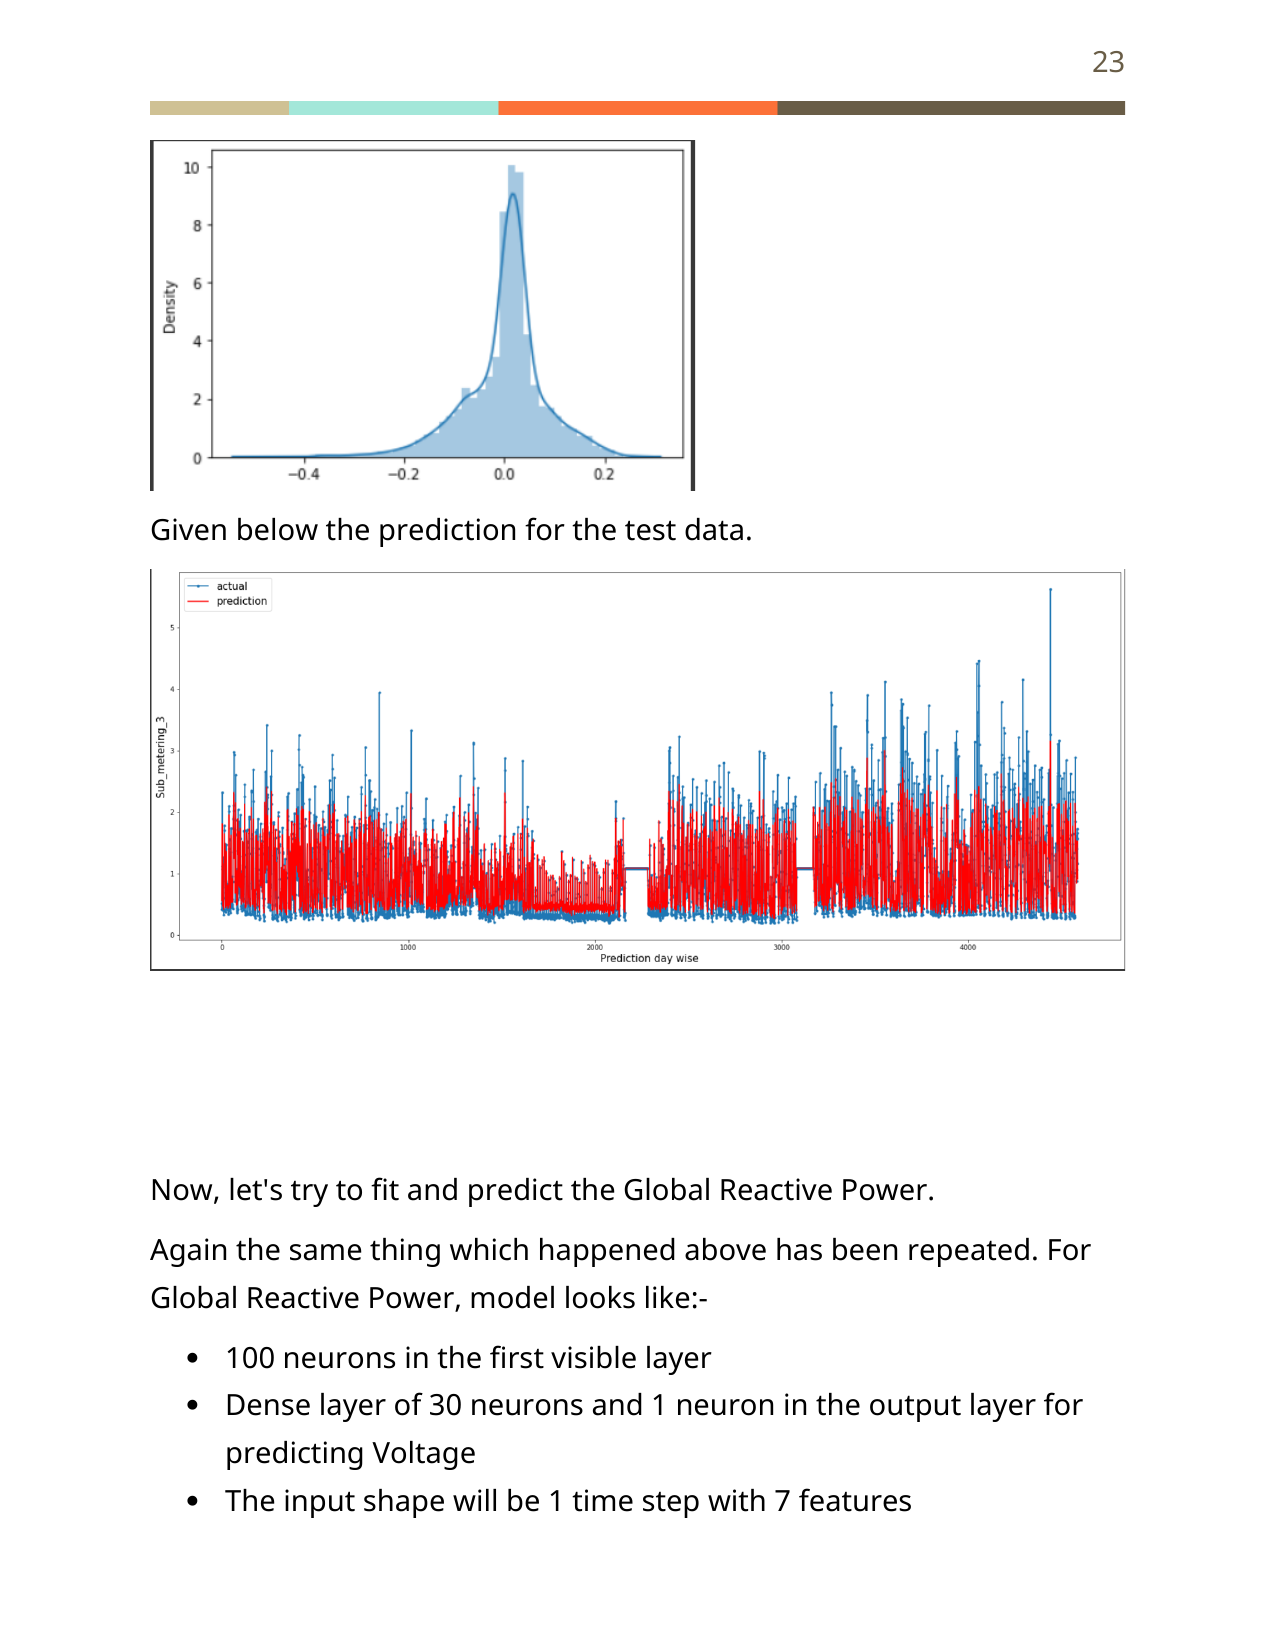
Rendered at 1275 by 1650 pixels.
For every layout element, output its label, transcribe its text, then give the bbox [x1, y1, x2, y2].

text Given below the prediction for the test data. [150, 509, 1125, 549]
list Dense layer of 30 neurons and 1 neuron in the output layer for predicting Voltage [187, 1384, 1125, 1472]
picture [150, 569, 1125, 971]
text Now, let's try to fit and predict the Global Reactive Power. [150, 1169, 1125, 1209]
picture [150, 101, 1125, 115]
list The input shape will be 1 time step with 7 features [187, 1480, 1125, 1519]
list 100 neurons in the first visible layer [187, 1337, 1125, 1377]
picture [150, 140, 696, 491]
text Again the same thing which happened above has been repeated. For Global Reactive Power, model looks like:- [150, 1229, 1125, 1317]
